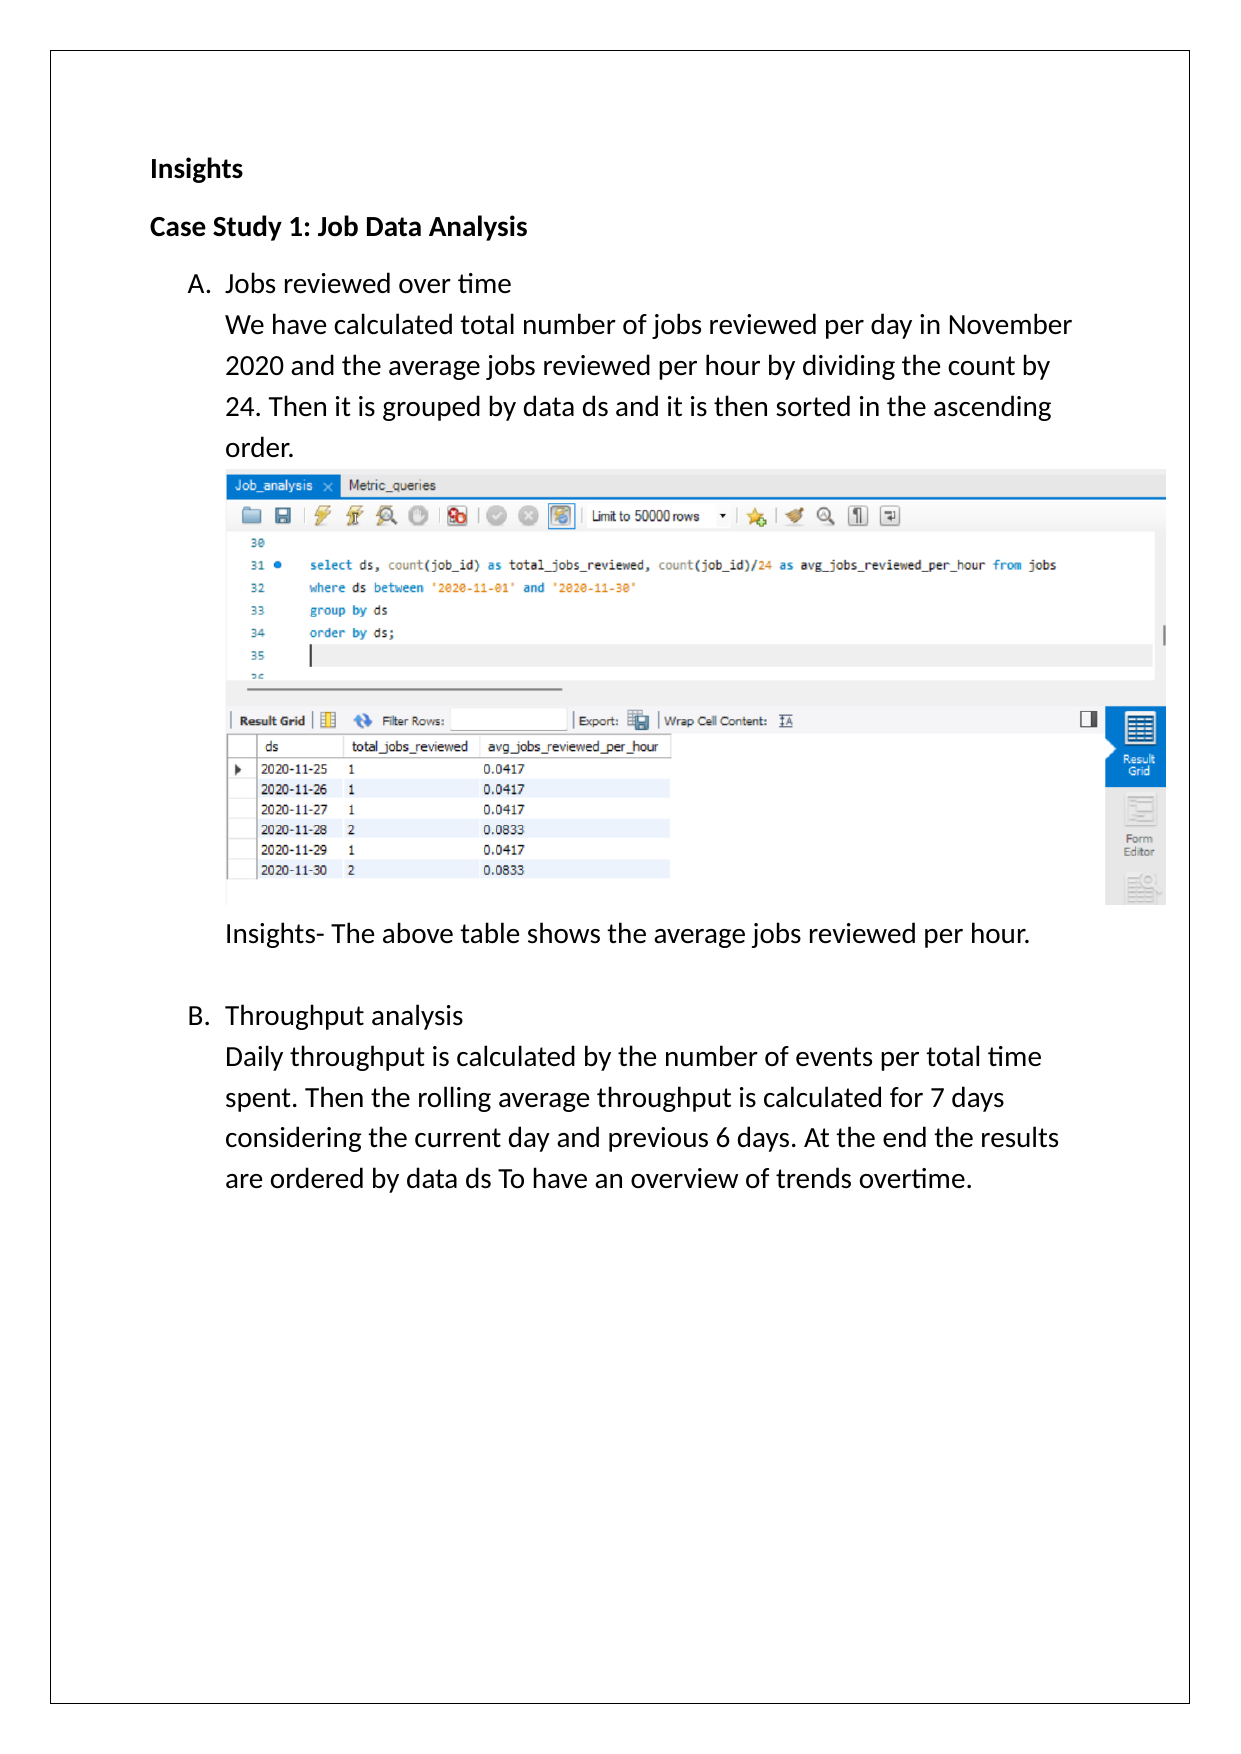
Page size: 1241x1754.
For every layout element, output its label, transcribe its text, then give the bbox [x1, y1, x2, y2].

list Daily throughput is calculated by the number of events per total time spent. Then the rolling average throughput is calculated for 7 days considering the current day and previous 6 days. At the end the results are ordered by data ds To have an overview of trends overtime. [225, 1038, 1090, 1196]
text Insights [150, 150, 1090, 186]
picture [225, 469, 1166, 905]
list Insights- The above table shows the average jobs reviewed per hour. [225, 905, 1090, 951]
text Case Study 1: Job Data Analysis [150, 208, 1090, 243]
list We have calculated total number of jobs reviewed per day in November 2020 and the average jobs reviewed per hour by dividing the count by 24. Then it is grouped by data ds and it is then sorted in the ascending order. [225, 306, 1090, 464]
list Throughput analysis [187, 997, 1090, 1032]
list Jobs reviewed over time [187, 265, 1090, 301]
